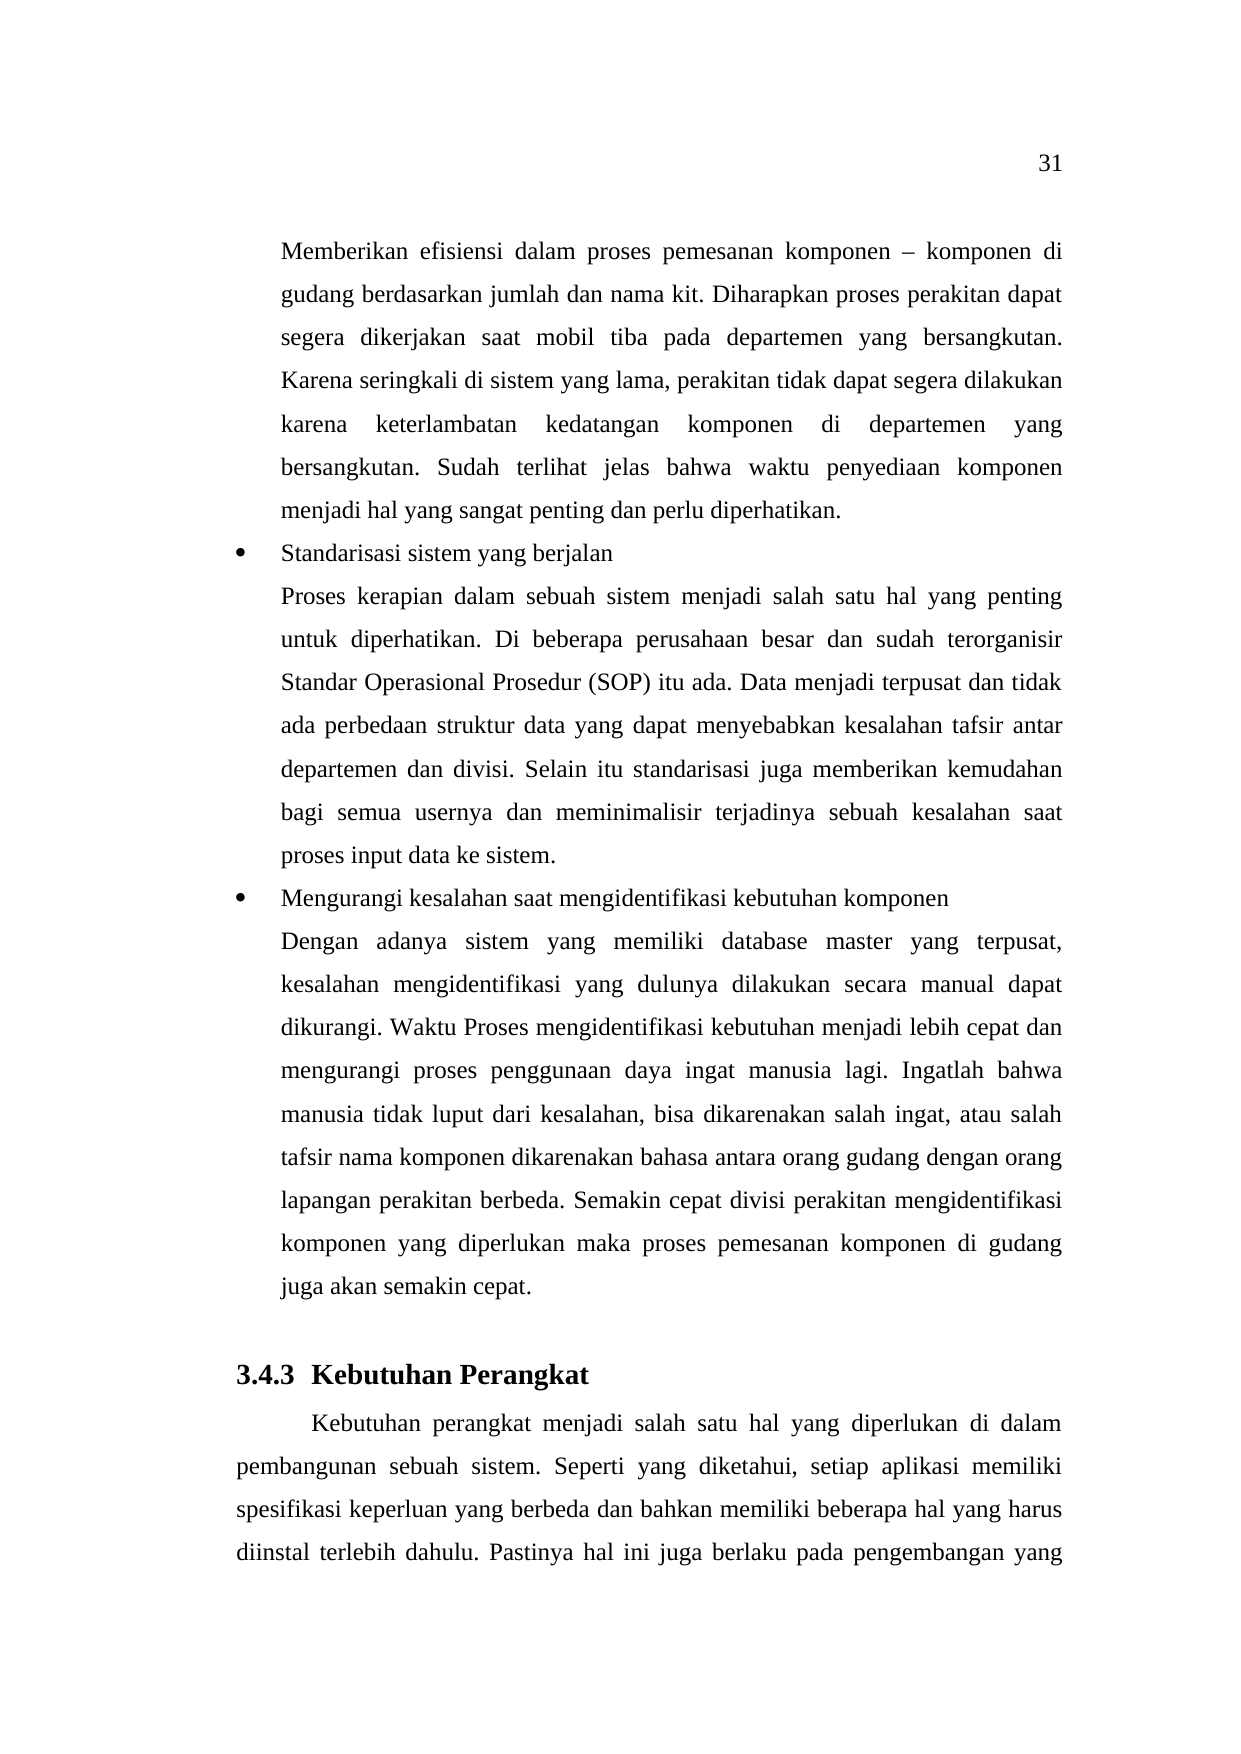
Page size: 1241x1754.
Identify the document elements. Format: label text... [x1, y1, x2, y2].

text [236, 1408, 1063, 1566]
list Kebutuhan Perangkat [236, 1357, 1063, 1391]
list Standarisasi sistem yang berjalan [236, 538, 1063, 567]
text Memberikan efisiensi dalam proses pemesanan komponen – komponen di gudang berdasarkan jumlah dan nama kit. Diharapkan proses perakitan dapat segera dikerjakan saat mobil tiba pada departemen yang bersangkutan. Karena seringkali di sistem yang lama, perakitan tidak dapat segera dilakukan karena keterlambatan kedatangan komponen di departemen yang bersangkutan. Sudah terlihat jelas bahwa waktu penyediaan komponen menjadi hal yang sangat penting dan perlu diperhatikan. [281, 236, 1063, 524]
text Proses kerapian dalam sebuah sistem menjadi salah satu hal yang penting untuk diperhatikan. Di beberapa perusahaan besar dan sudah terorganisir Standar Operasional Prosedur (SOP) itu ada. Data menjadi terpusat dan tidak ada perbedaan struktur data yang dapat menyebabkan kesalahan tafsir antar departemen dan divisi. Selain itu standarisasi juga memberikan kemudahan bagi semua usernya dan meminimalisir terjadinya sebuah kesalahan saat proses input data ke sistem. [281, 581, 1063, 869]
list Mengurangi kesalahan saat mengidentifikasi kebutuhan komponen [236, 883, 1063, 912]
text Dengan adanya sistem yang memiliki database master yang terpusat, kesalahan mengidentifikasi yang dulunya dilakukan secara manual dapat dikurangi. Waktu Proses mengidentifikasi kebutuhan menjadi lebih cepat dan mengurangi proses penggunaan daya ingat manusia lagi. Ingatlah bahwa manusia tidak luput dari kesalahan, bisa dikarenakan salah ingat, atau salah tafsir nama komponen dikarenakan bahasa antara orang gudang dengan orang lapangan perakitan berbeda. Semakin cepat divisi perakitan mengidentifikasi komponen yang diperlukan maka proses pemesanan komponen di gudang juga akan semakin cepat. [281, 926, 1063, 1300]
